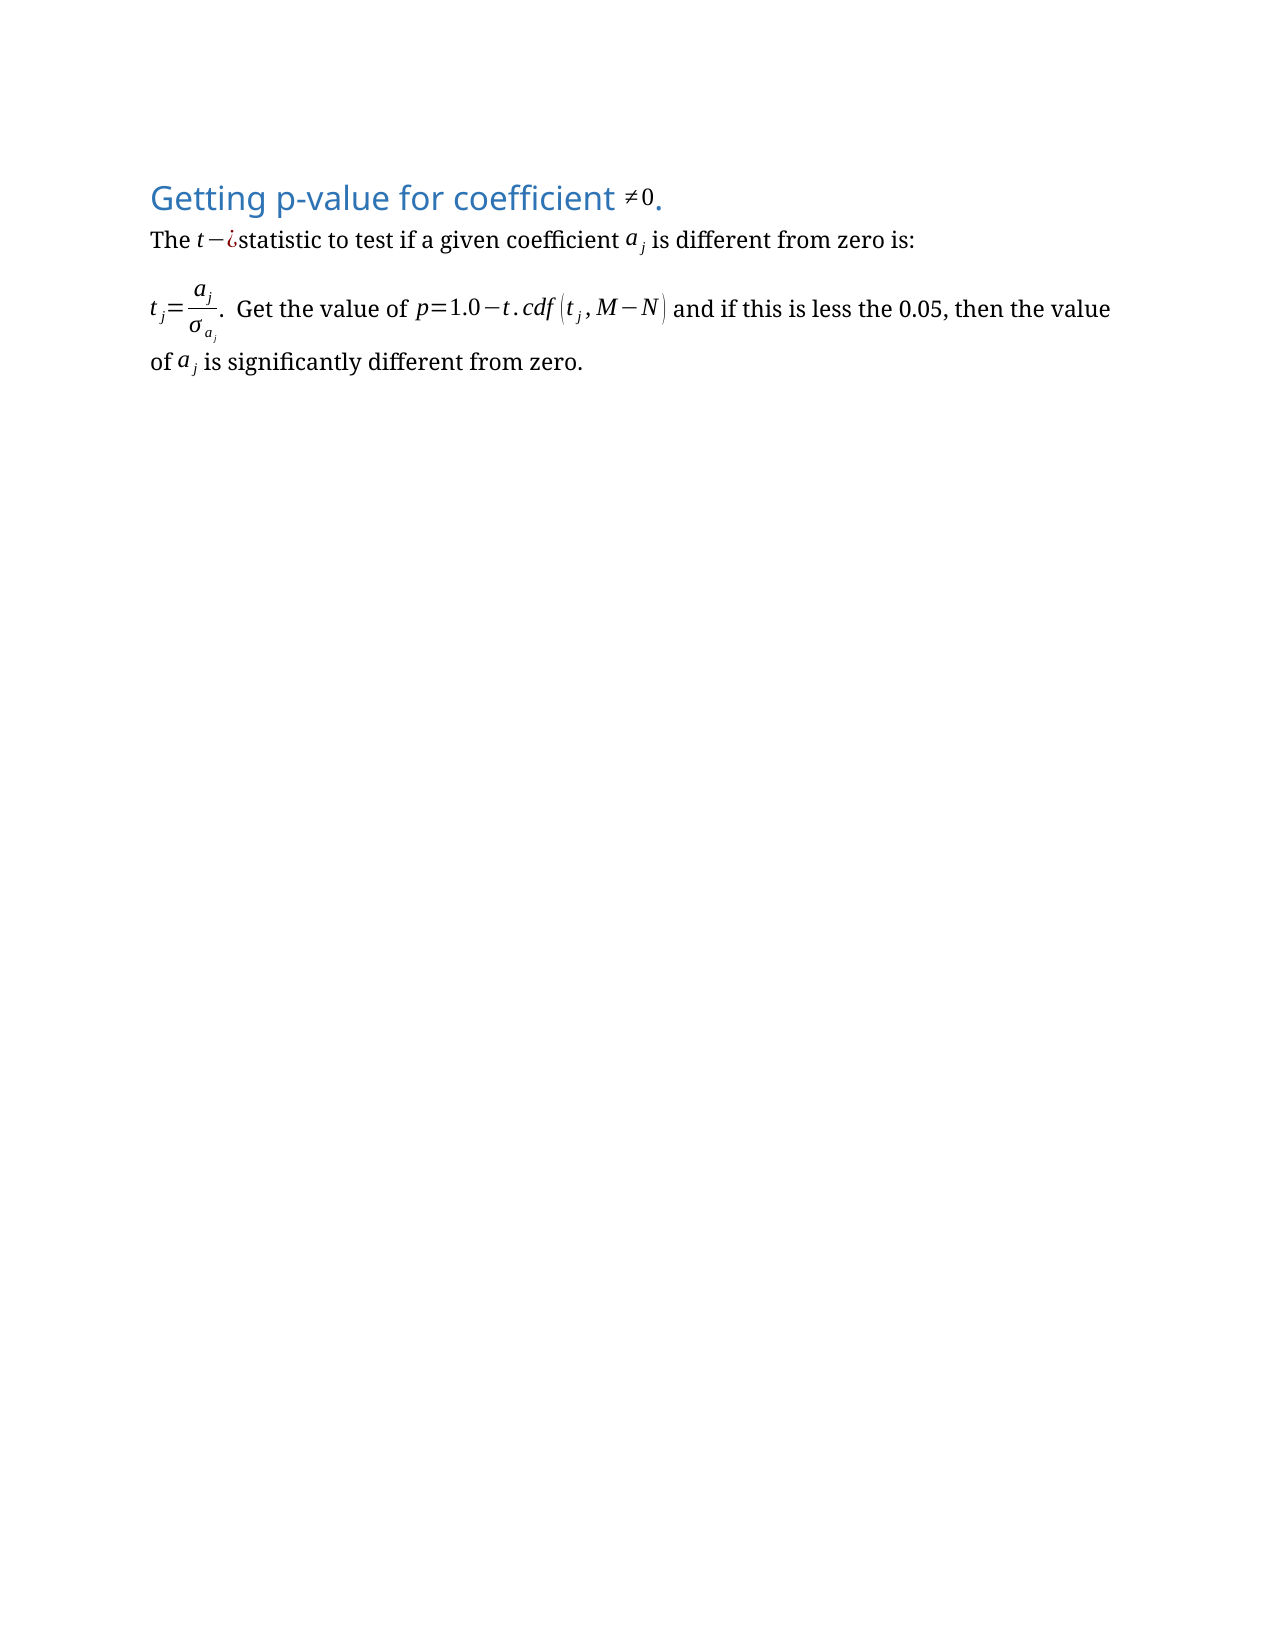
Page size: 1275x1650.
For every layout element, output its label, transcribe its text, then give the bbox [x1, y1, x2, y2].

text The statistic to test if a given coefficient is different from zero is: [150, 224, 1125, 255]
text . Get the value of and if this is less the 0.05, then the value of is significantly different from zero. [150, 274, 1125, 377]
subtitle Getting p-value for coefficient . [150, 175, 1125, 220]
